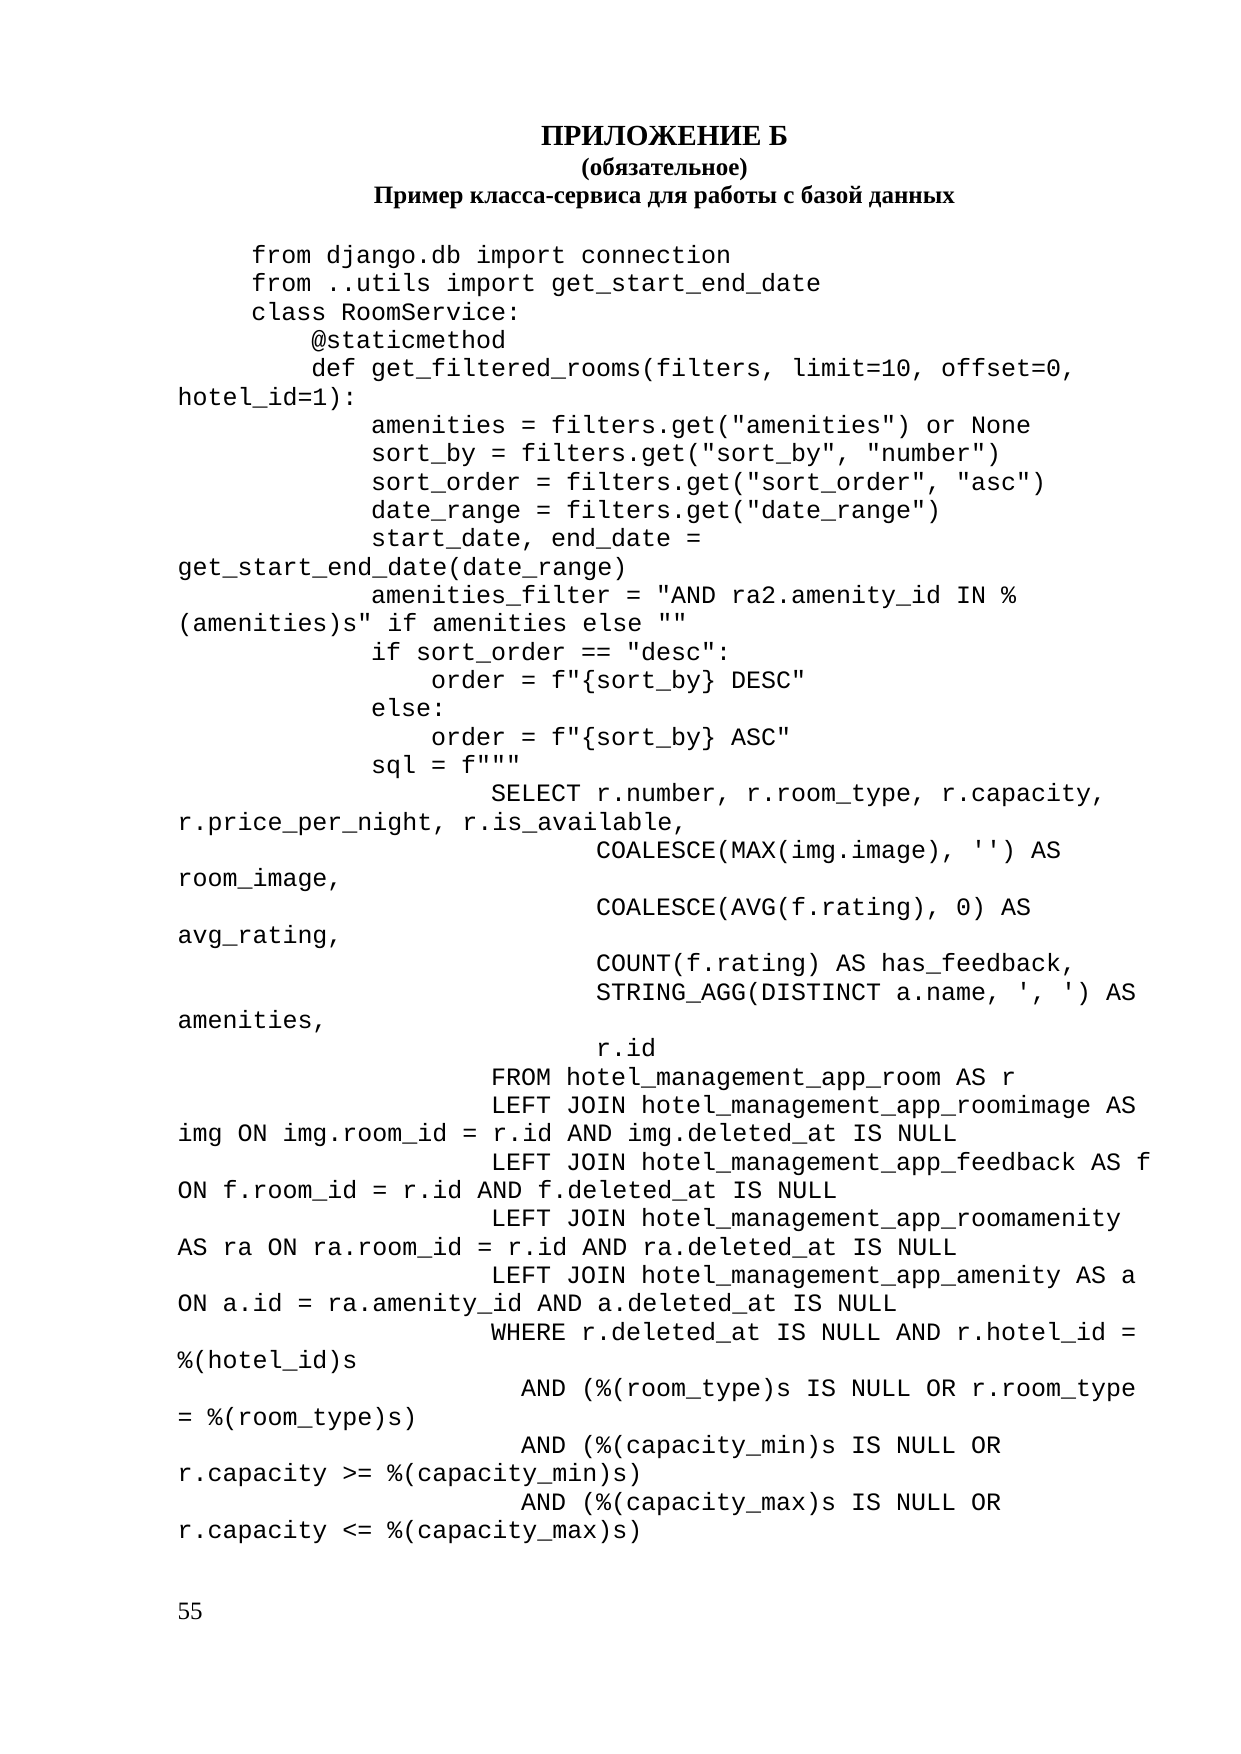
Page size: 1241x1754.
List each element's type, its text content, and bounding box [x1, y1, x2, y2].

text amenities = filters.get("amenities") or None [177, 413, 1152, 441]
text start_date, end_date = get_start_end_date(date_range) [177, 526, 1152, 583]
text AND (%(capacity_min)s IS NULL OR r.capacity >= %(capacity_min)s) [177, 1433, 1152, 1489]
text if sort_order == "desc": [177, 639, 1152, 668]
text sort_order = filters.get("sort_order", "asc") [177, 469, 1152, 498]
text date_range = filters.get("date_range") [177, 498, 1152, 526]
text sql = f""" [177, 753, 1152, 781]
text COALESCE(MAX(img.image), '') AS room_image, [177, 838, 1152, 894]
text STRING_AGG(DISTINCT a.name, ', ') AS amenities, [177, 979, 1152, 1036]
text LEFT JOIN hotel_management_app_roomamenity AS ra ON ra.room_id = r.id AND ra.deleted_at IS NULL [177, 1206, 1152, 1263]
text AND (%(room_type)s IS NULL OR r.room_type = %(room_type)s) [177, 1376, 1152, 1433]
text order = f"{sort_by} DESC" [177, 668, 1152, 696]
text @staticmethod [177, 328, 1152, 356]
text sort_by = filters.get("sort_by", "number") [177, 441, 1152, 469]
text SELECT r.number, r.room_type, r.capacity, r.price_per_night, r.is_available, [177, 781, 1152, 838]
subtitle ПРИЛОЖЕНИЕ Б [177, 118, 1152, 152]
text amenities_filter = "AND ra2.amenity_id IN %(amenities)s" if amenities else "" [177, 583, 1152, 639]
text from django.db import connection [177, 243, 1152, 271]
text else: [177, 696, 1152, 724]
text AND (%(capacity_max)s IS NULL OR r.capacity <= %(capacity_max)s) [177, 1489, 1152, 1546]
text from ..utils import get_start_end_date [177, 271, 1152, 299]
text r.id [177, 1036, 1152, 1064]
text def get_filtered_rooms(filters, limit=10, offset=0, hotel_id=1): [177, 356, 1152, 413]
text LEFT JOIN hotel_management_app_roomimage AS img ON img.room_id = r.id AND img.deleted_at IS NULL [177, 1093, 1152, 1149]
text FROM hotel_management_app_room AS r [177, 1064, 1152, 1093]
text class RoomService: [177, 299, 1152, 328]
text COUNT(f.rating) AS has_feedback, [177, 951, 1152, 979]
list Пример класса-сервиса для работы с базой данных [177, 180, 1152, 209]
text WHERE r.deleted_at IS NULL AND r.hotel_id = %(hotel_id)s [177, 1319, 1152, 1376]
list (обязательное) [177, 152, 1152, 180]
text LEFT JOIN hotel_management_app_amenity AS a ON a.id = ra.amenity_id AND a.deleted_at IS NULL [177, 1263, 1152, 1319]
text order = f"{sort_by} ASC" [177, 724, 1152, 753]
text LEFT JOIN hotel_management_app_feedback AS f ON f.room_id = r.id AND f.deleted_at IS NULL [177, 1149, 1152, 1206]
text COALESCE(AVG(f.rating), 0) AS avg_rating, [177, 894, 1152, 951]
